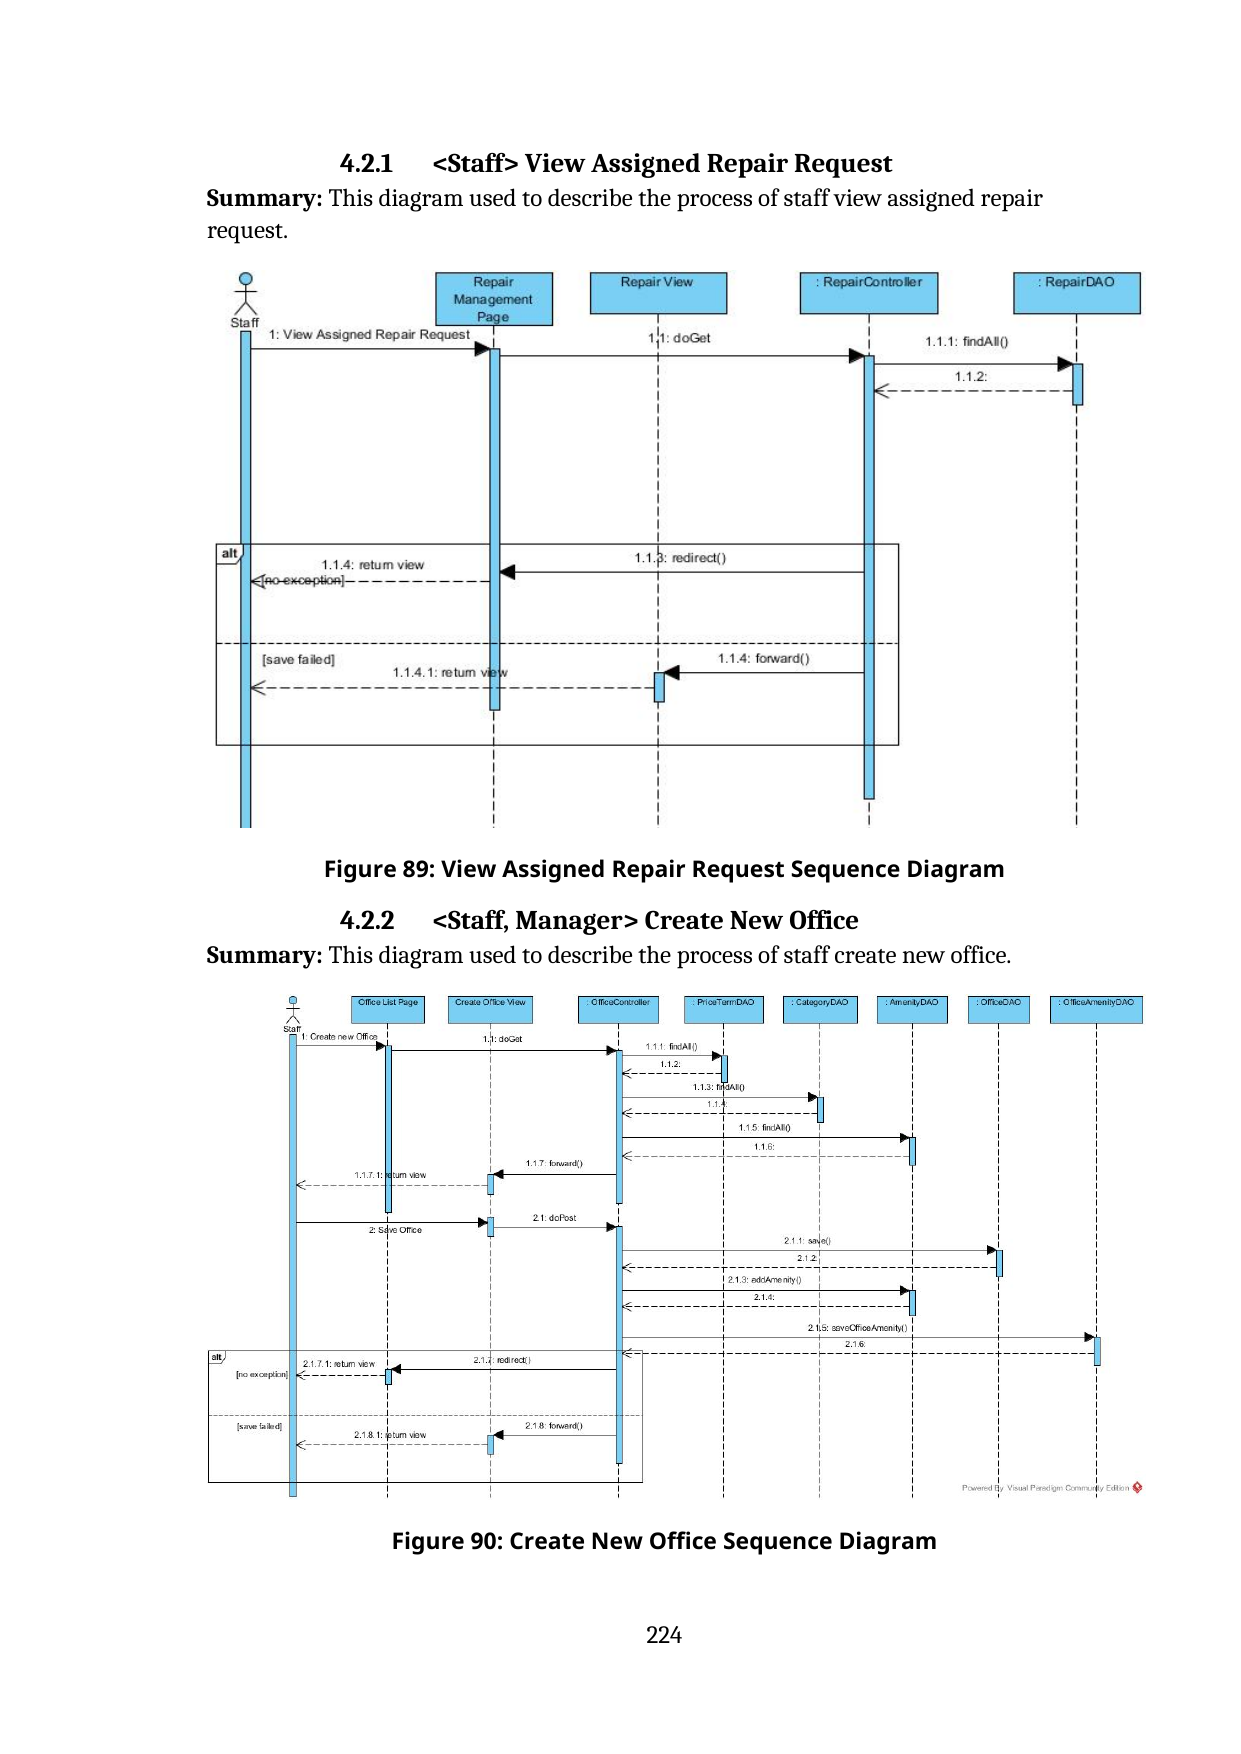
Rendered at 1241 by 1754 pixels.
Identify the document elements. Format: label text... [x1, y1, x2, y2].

text Figure 89: View Assigned Repair Request Sequence Diagram [207, 853, 1122, 884]
picture [206, 270, 1146, 828]
text Figure 90: Create New Office Sequence Diagram [207, 1524, 1122, 1556]
text Summary: This diagram used to describe the process of staff create new office. [207, 941, 1122, 970]
picture [206, 994, 1146, 1500]
text Summary: This diagram used to describe the process of staff view assigned repair request. [207, 183, 1122, 245]
subtitle <Staff, Manager> Create New Office [340, 905, 1122, 936]
subtitle <Staff> View Assigned Repair Request [340, 148, 1122, 179]
